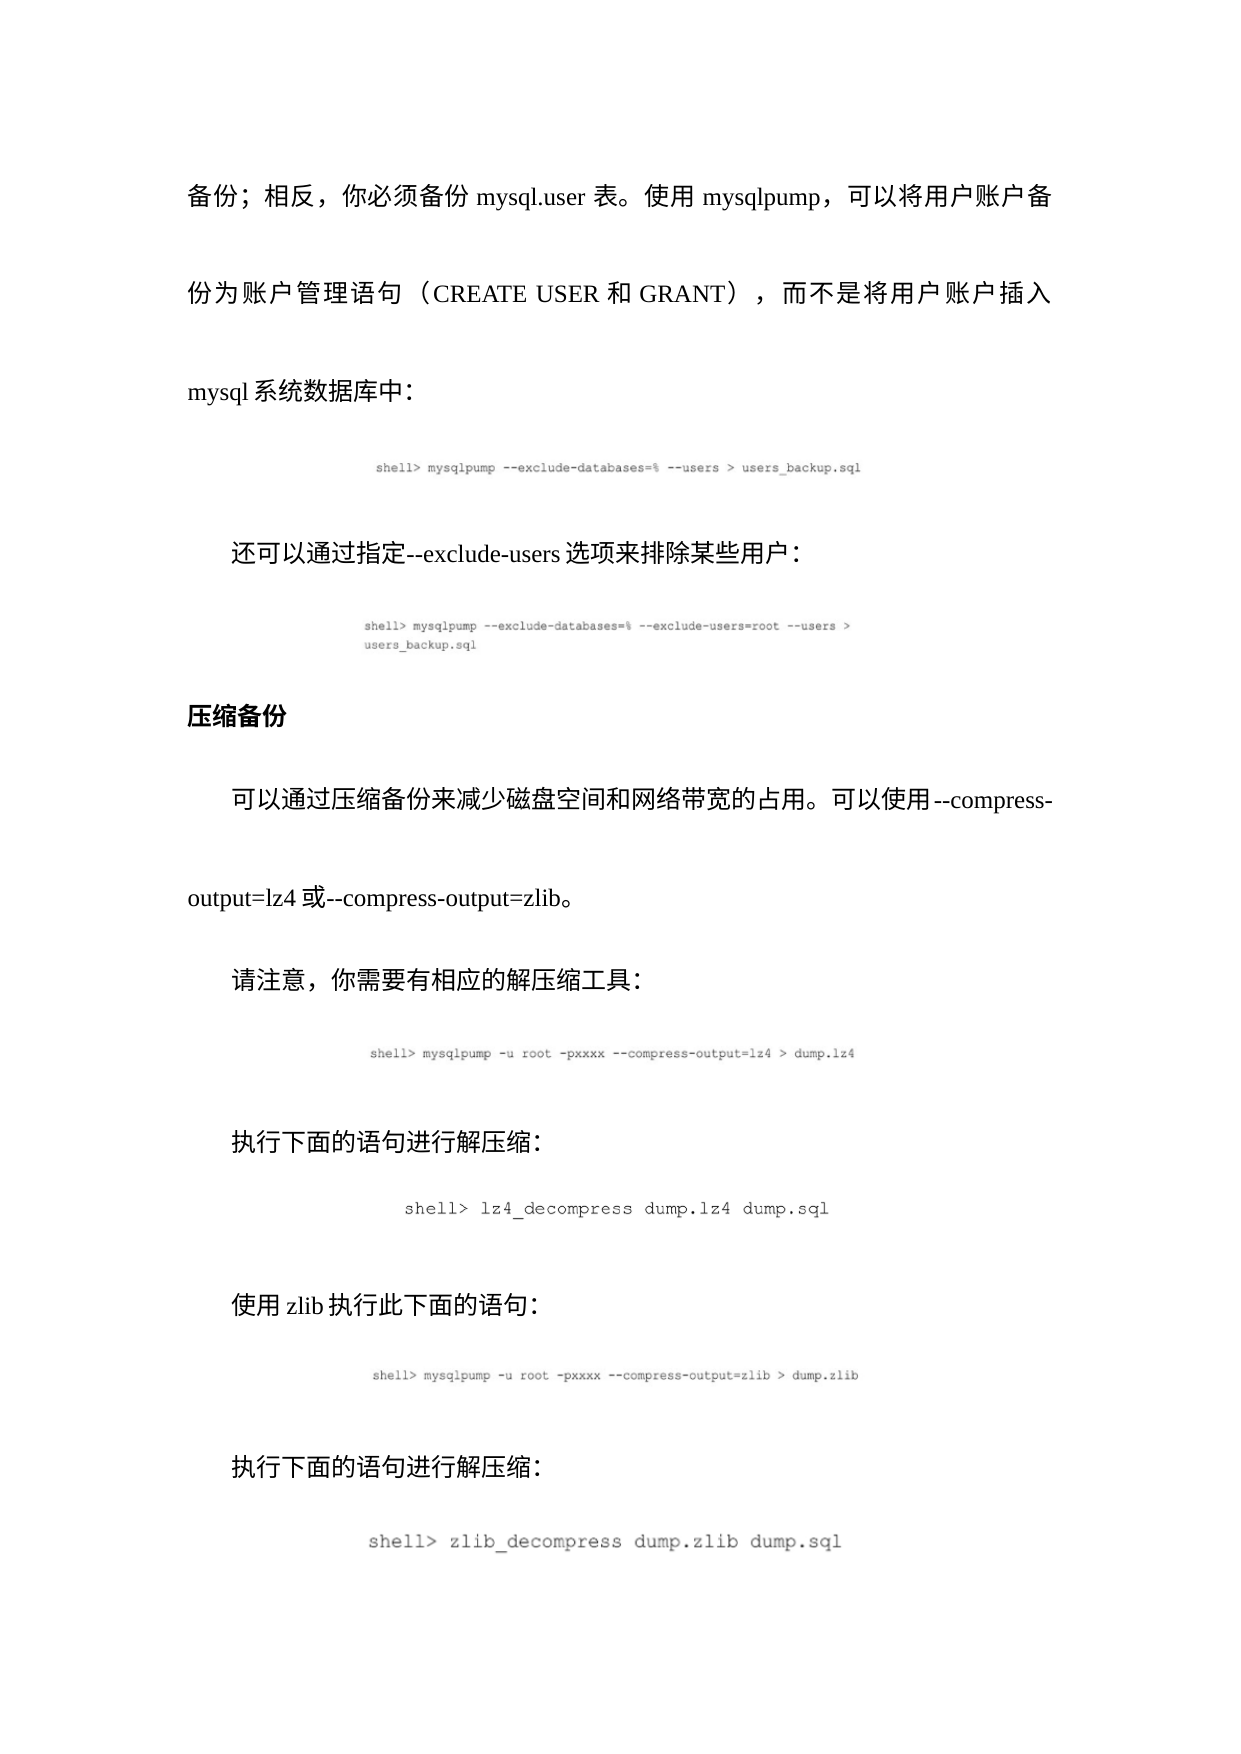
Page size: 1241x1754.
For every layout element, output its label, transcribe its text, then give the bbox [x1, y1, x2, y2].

picture [350, 602, 890, 667]
subtitle 压缩备份 [187, 682, 1053, 747]
picture [393, 1191, 847, 1227]
text 执行下面的语句进行解压缩： [187, 1433, 1053, 1498]
text 还可以通过指定--exclude-users选项来排除某些用户： [187, 519, 1053, 584]
text 可以通过压缩备份来减少磁盘空间和网络带宽的占用。可以使用--compress-output=lz4或--compress-output=zlib。 [187, 765, 1053, 928]
text 使用zlib执行此下面的语句： [187, 1271, 1053, 1336]
picture [357, 440, 884, 484]
picture [350, 1028, 890, 1070]
text 请注意，你需要有相应的解压缩工具： [187, 946, 1053, 1011]
text 执行下面的语句进行解压缩： [187, 1108, 1053, 1173]
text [187, 162, 1053, 422]
picture [357, 1353, 884, 1393]
picture [353, 1516, 887, 1564]
